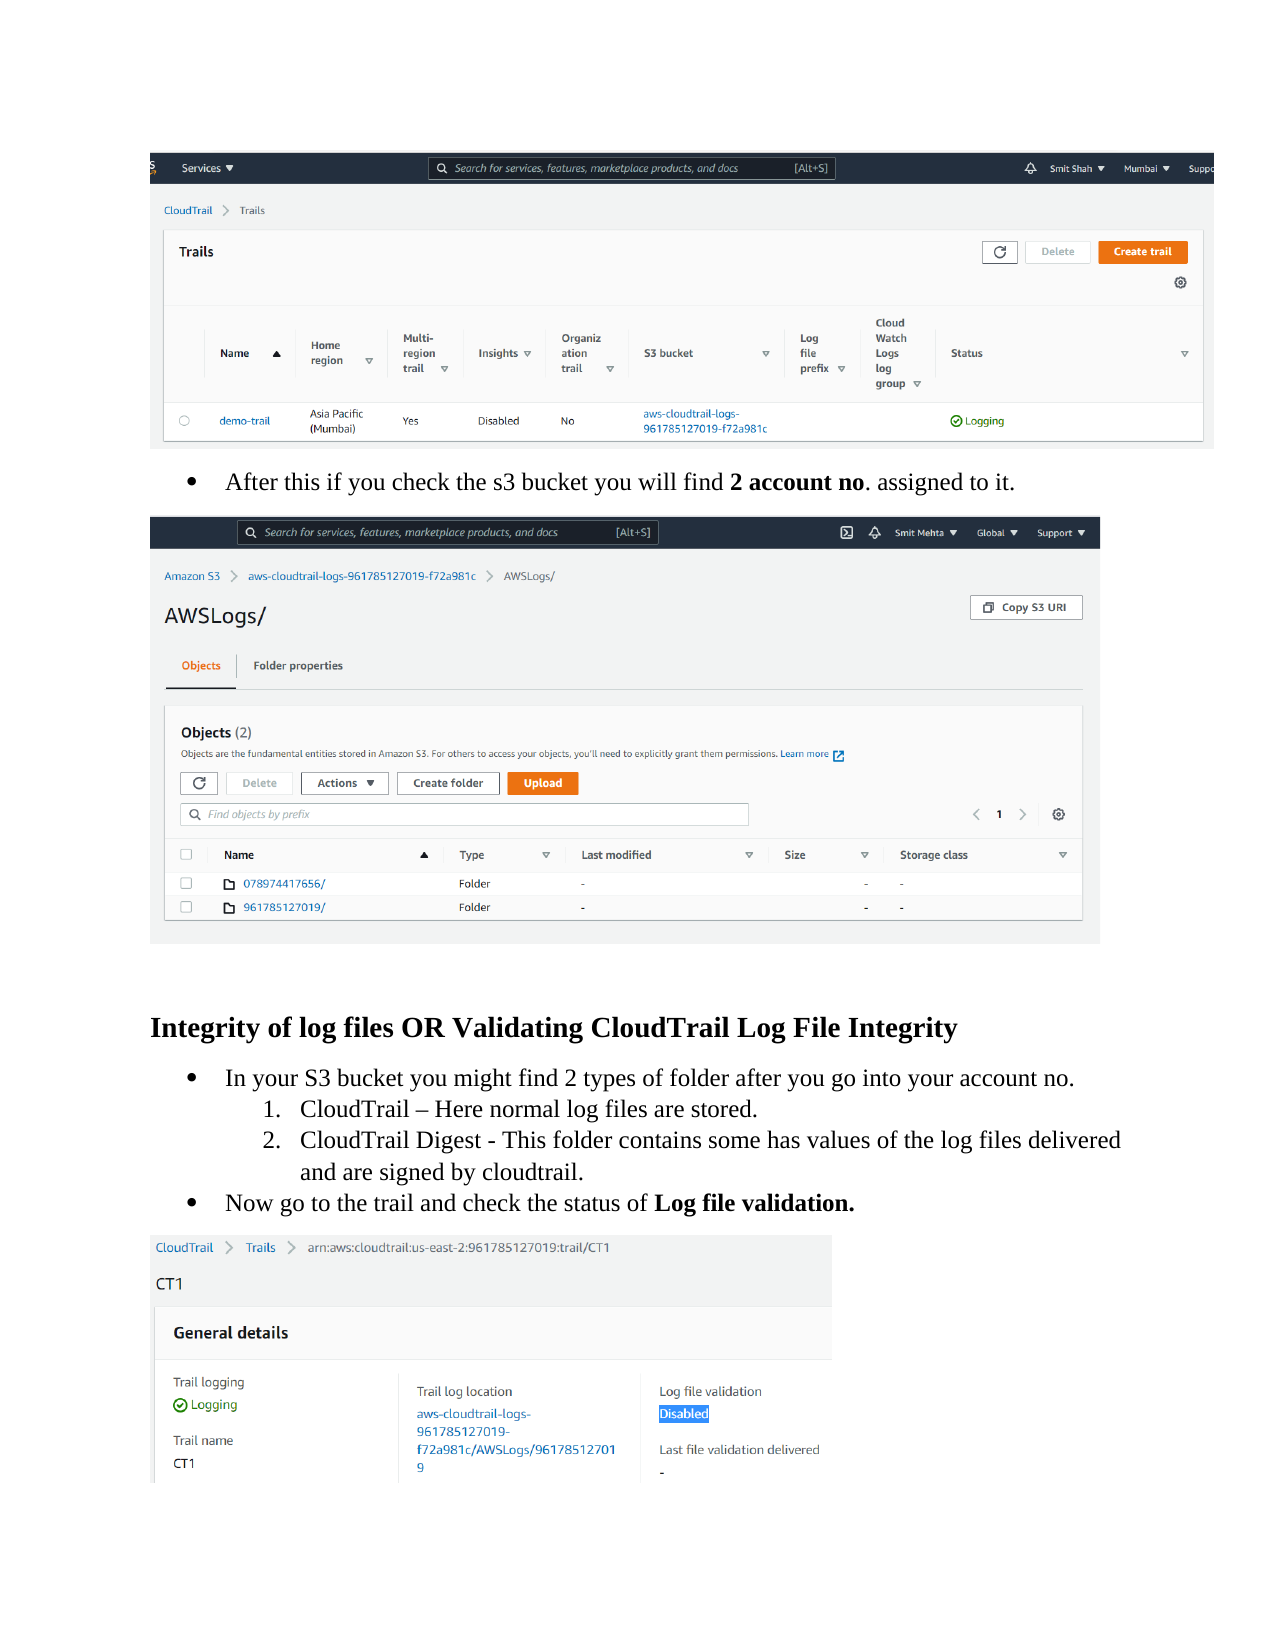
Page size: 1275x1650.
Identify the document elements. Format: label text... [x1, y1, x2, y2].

list Now go to the trail and check the status of Log file validation. [187, 1188, 1125, 1216]
picture [150, 515, 1100, 944]
picture [150, 150, 1214, 449]
list CloudTrail Digest - This folder contains some has values of the log files delivered and are signed by cloudtrail. [262, 1126, 1125, 1185]
text Integrity of log files OR Validating CloudTrail Log File Integrity [150, 1011, 1125, 1044]
list CloudTrail – Here normal log files are stored. [262, 1094, 1125, 1123]
list After this if you check the s3 bucket you will find 2 account no. assigned to it. [187, 467, 1125, 496]
list In your S3 bucket you might find 2 types of folder after you go into your account no. [187, 1063, 1125, 1092]
picture [150, 1235, 832, 1483]
